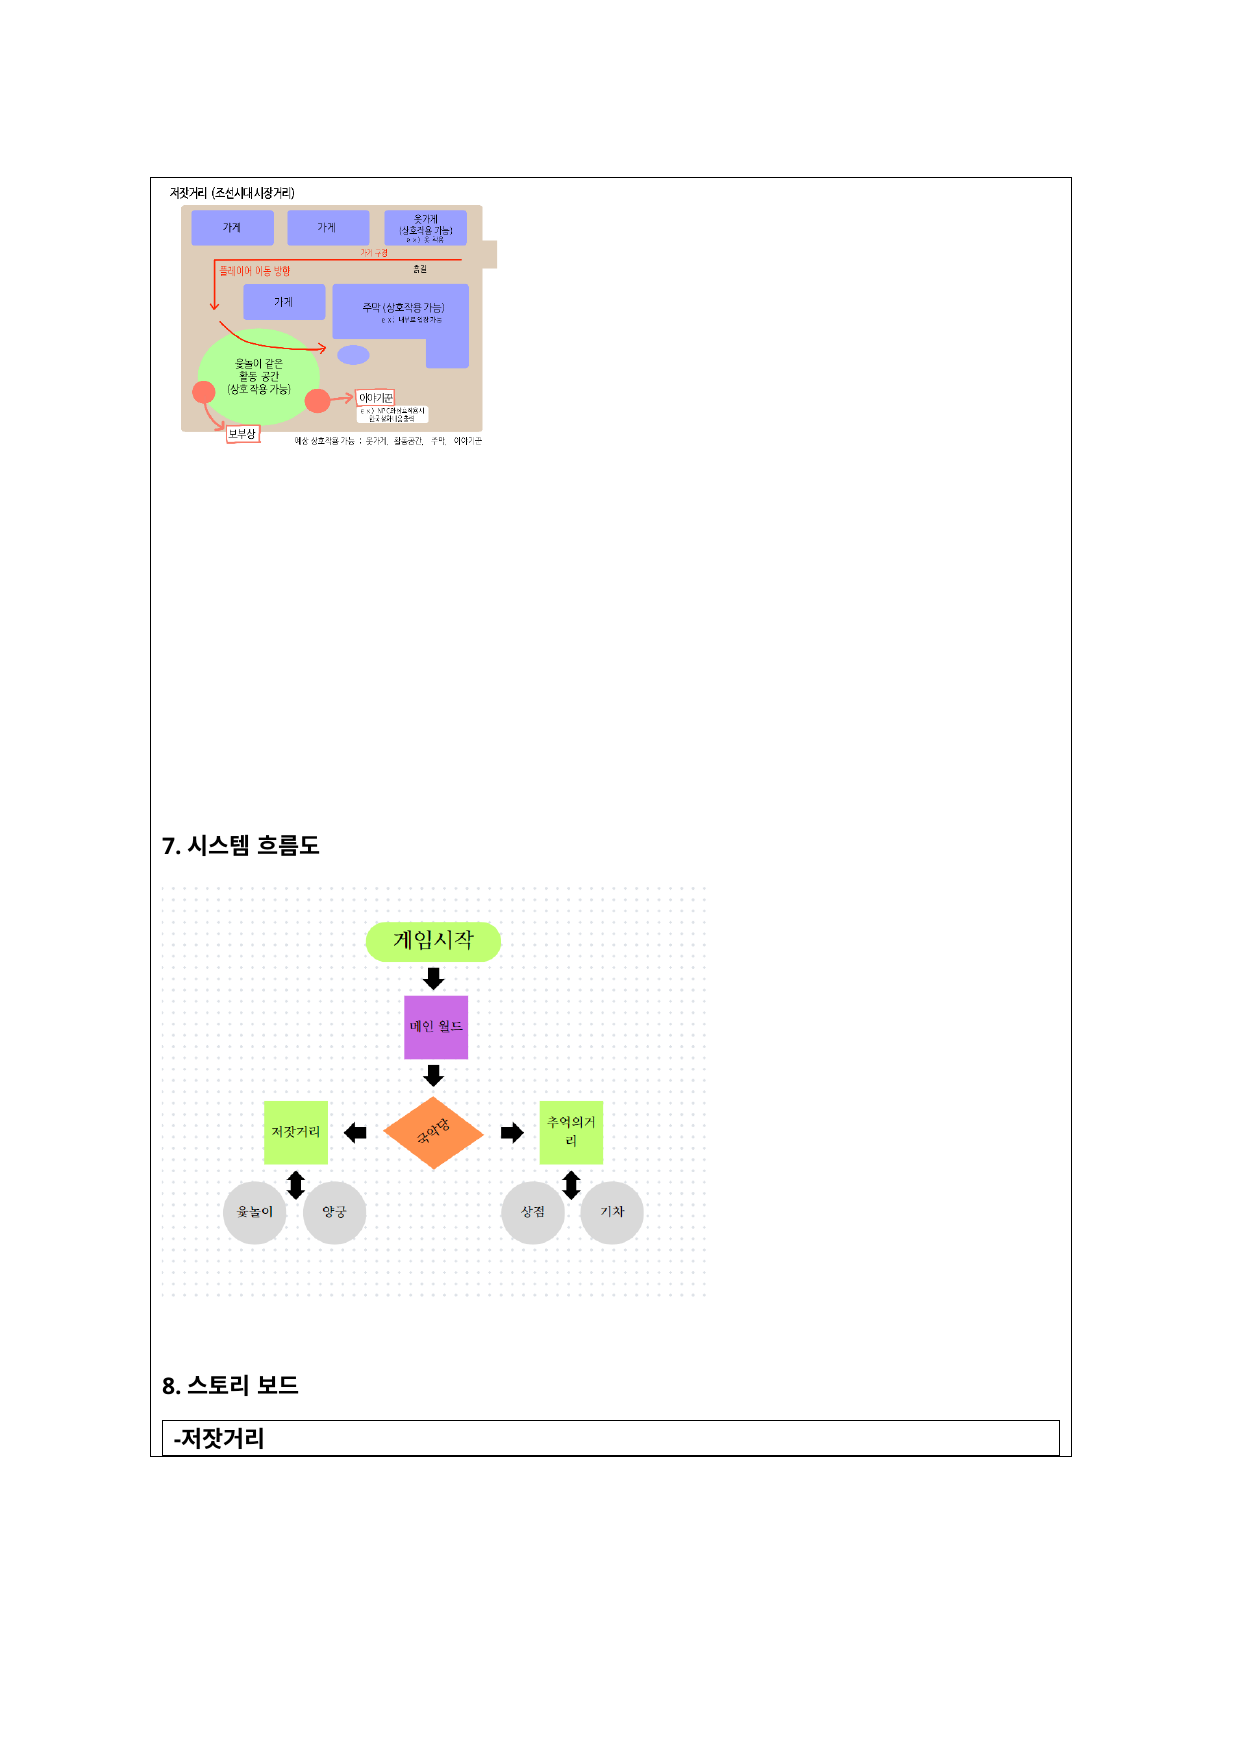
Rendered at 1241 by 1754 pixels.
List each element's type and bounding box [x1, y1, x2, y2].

table_cell [151, 178, 1071, 1456]
picture [161, 178, 498, 457]
picture [161, 880, 710, 1299]
